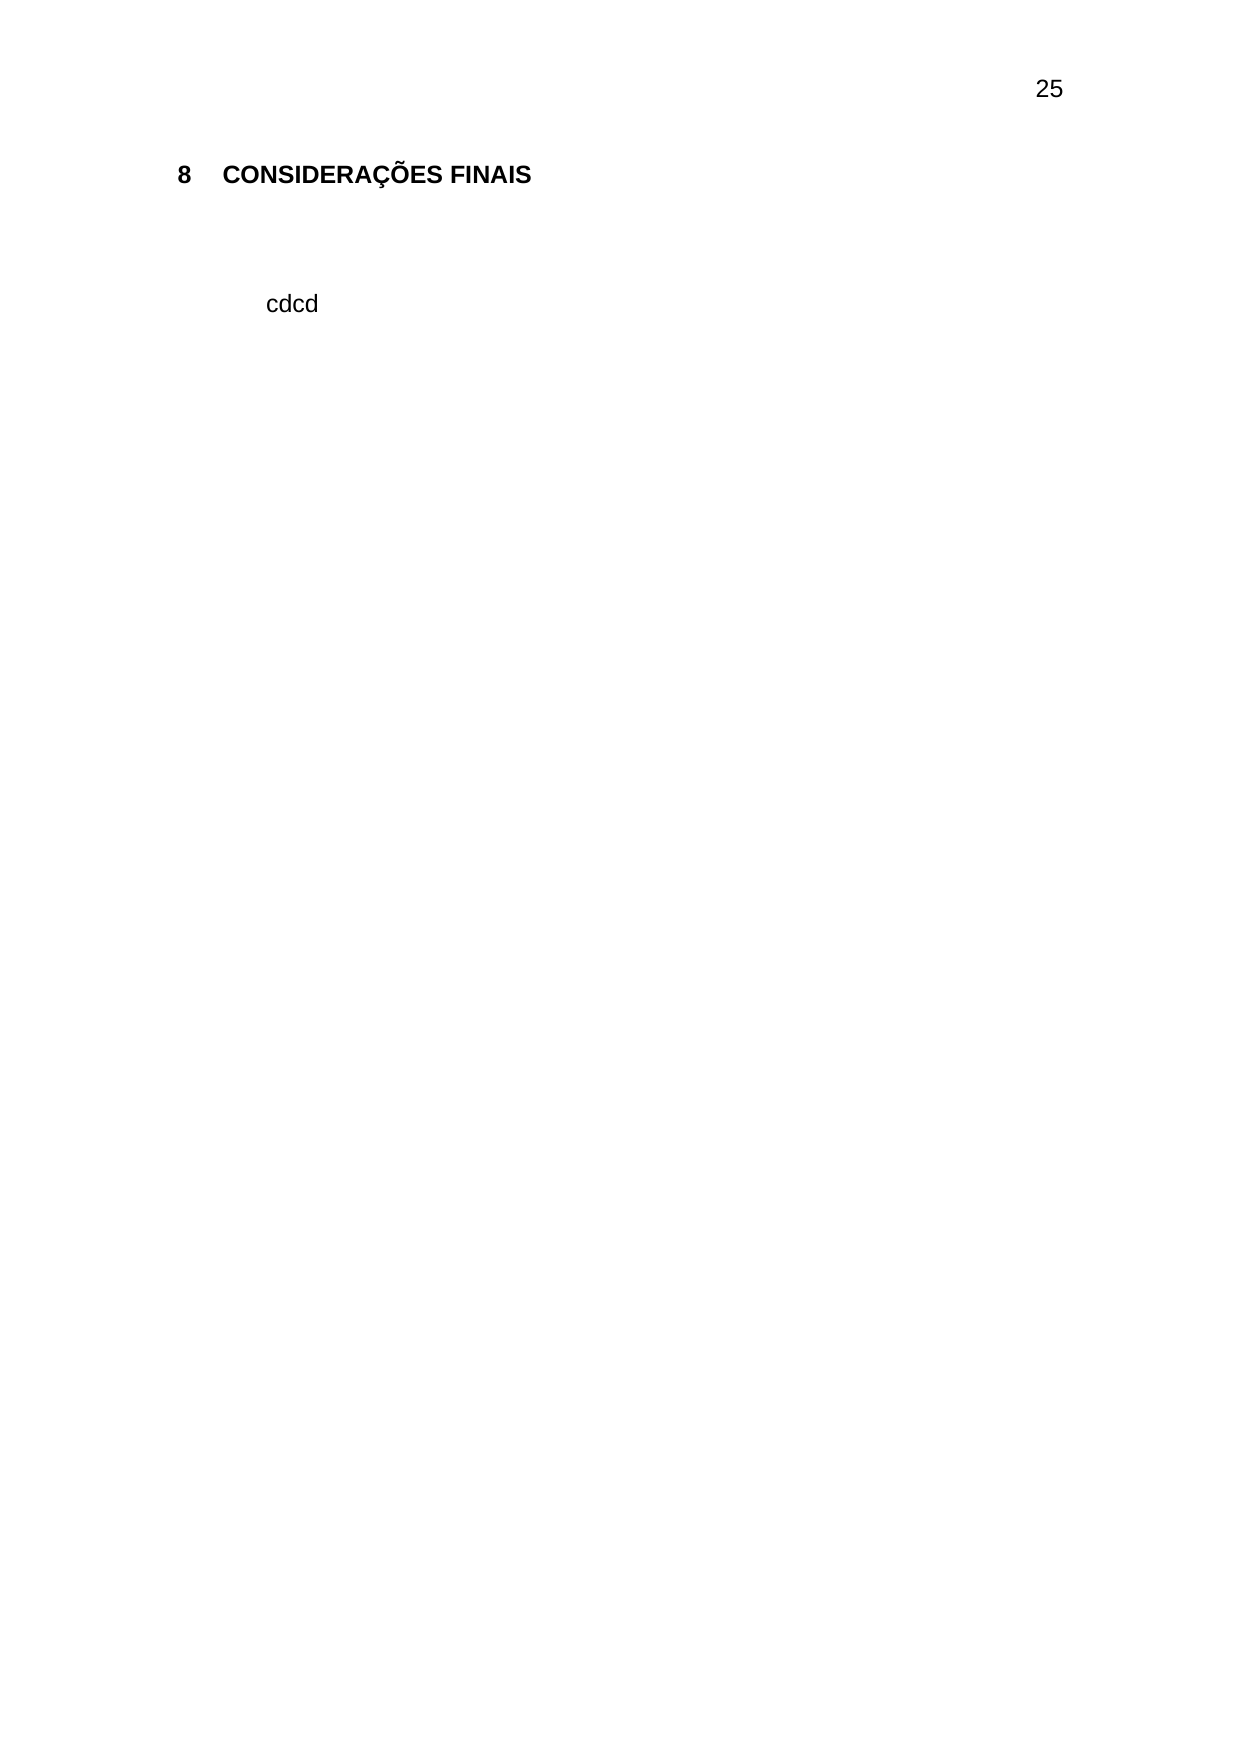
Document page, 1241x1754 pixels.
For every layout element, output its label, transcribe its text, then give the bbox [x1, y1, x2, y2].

subtitle considerações finais [177, 160, 1063, 189]
text cdcd [177, 289, 1063, 318]
